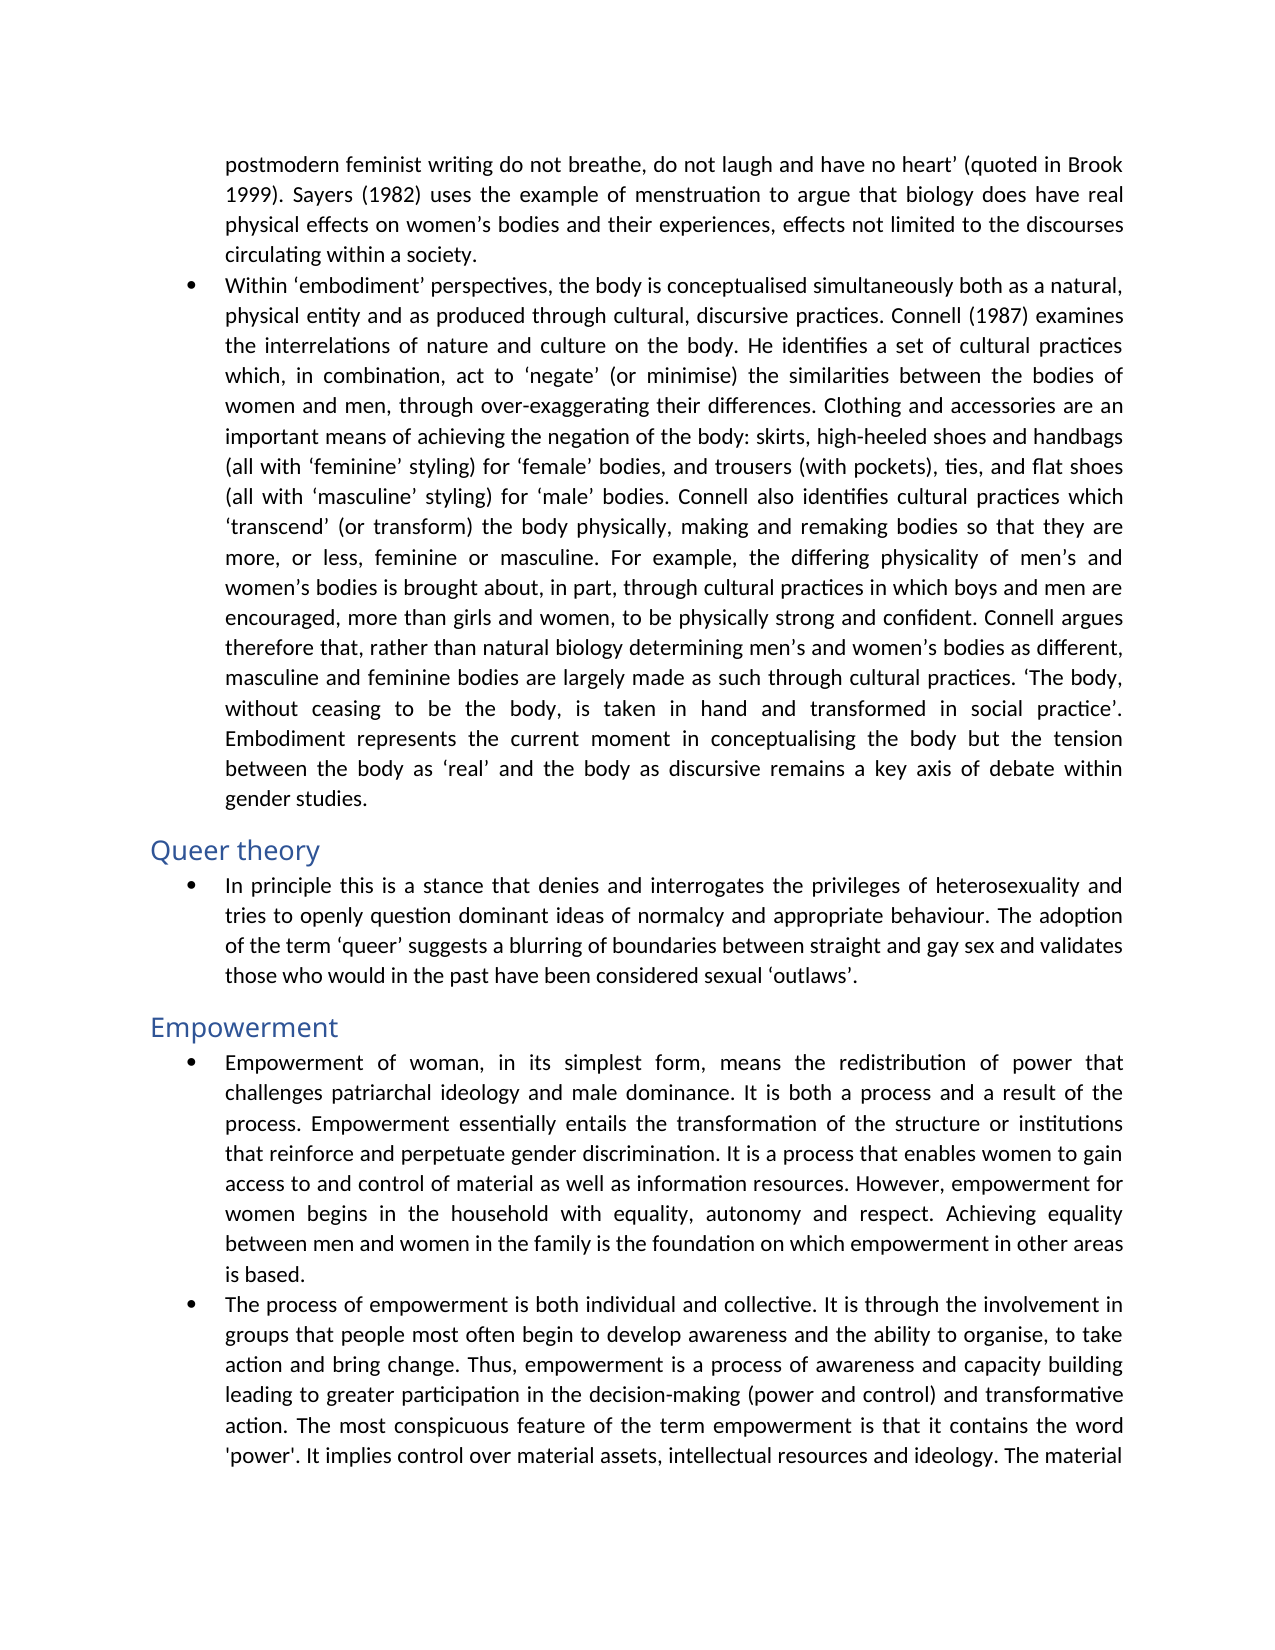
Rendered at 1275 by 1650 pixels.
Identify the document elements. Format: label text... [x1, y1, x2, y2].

subtitle Queer theory [150, 831, 1125, 868]
list Empowerment of woman, in its simplest form, means the redistribution of power that challenges patriarchal ideology and male dominance. It is both a process and a result of the process. Empowerment essentially entails the transformation of the structure or institutions that reinforce and perpetuate gender discrimination. It is a process that enables women to gain access to and control of material as well as information resources. However, empowerment for women begins in the household with equality, autonomy and respect. Achieving equality between men and women in the family is the foundation on which empowerment in other areas is based. [187, 1048, 1125, 1288]
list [187, 1290, 1125, 1469]
list In principle this is a stance that denies and interrogates the privileges of heterosexuality and tries to openly question dominant ideas of normalcy and appropriate behaviour. The adoption of the term ‘queer’ suggests a blurring of boundaries between straight and gay sex and validates those who would in the past have been considered sexual ‘outlaws’. [187, 871, 1125, 990]
list Within ‘embodiment’ perspectives, the body is conceptualised simultaneously both as a natural, physical entity and as produced through cultural, discursive practices. Connell (1987) examines the interrelations of nature and culture on the body. He identifies a set of cultural practices which, in combination, act to ‘negate’ (or minimise) the similarities between the bodies of women and men, through over-exaggerating their differences. Clothing and accessories are an important means of achieving the negation of the body: skirts, high-heeled shoes and handbags (all with ‘feminine’ styling) for ‘female’ bodies, and trousers (with pockets), ties, and flat shoes (all with ‘masculine’ styling) for ‘male’ bodies. Connell also identifies cultural practices which ‘transcend’ (or transform) the body physically, making and remaking bodies so that they are more, or less, feminine or masculine. For example, the differing physicality of men’s and women’s bodies is brought about, in part, through cultural practices in which boys and men are encouraged, more than girls and women, to be physically strong and confident. Connell argues therefore that, rather than natural biology determining men’s and women’s bodies as different, masculine and feminine bodies are largely made as such through cultural practices. ‘The body, without ceasing to be the body, is taken in hand and transformed in social practice’. Embodiment represents the current moment in conceptualising the body but the tension between the body as ‘real’ and the body as discursive remains a key axis of debate within gender studies. [187, 271, 1125, 812]
subtitle Empowerment [150, 1008, 1125, 1045]
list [187, 150, 1125, 269]
